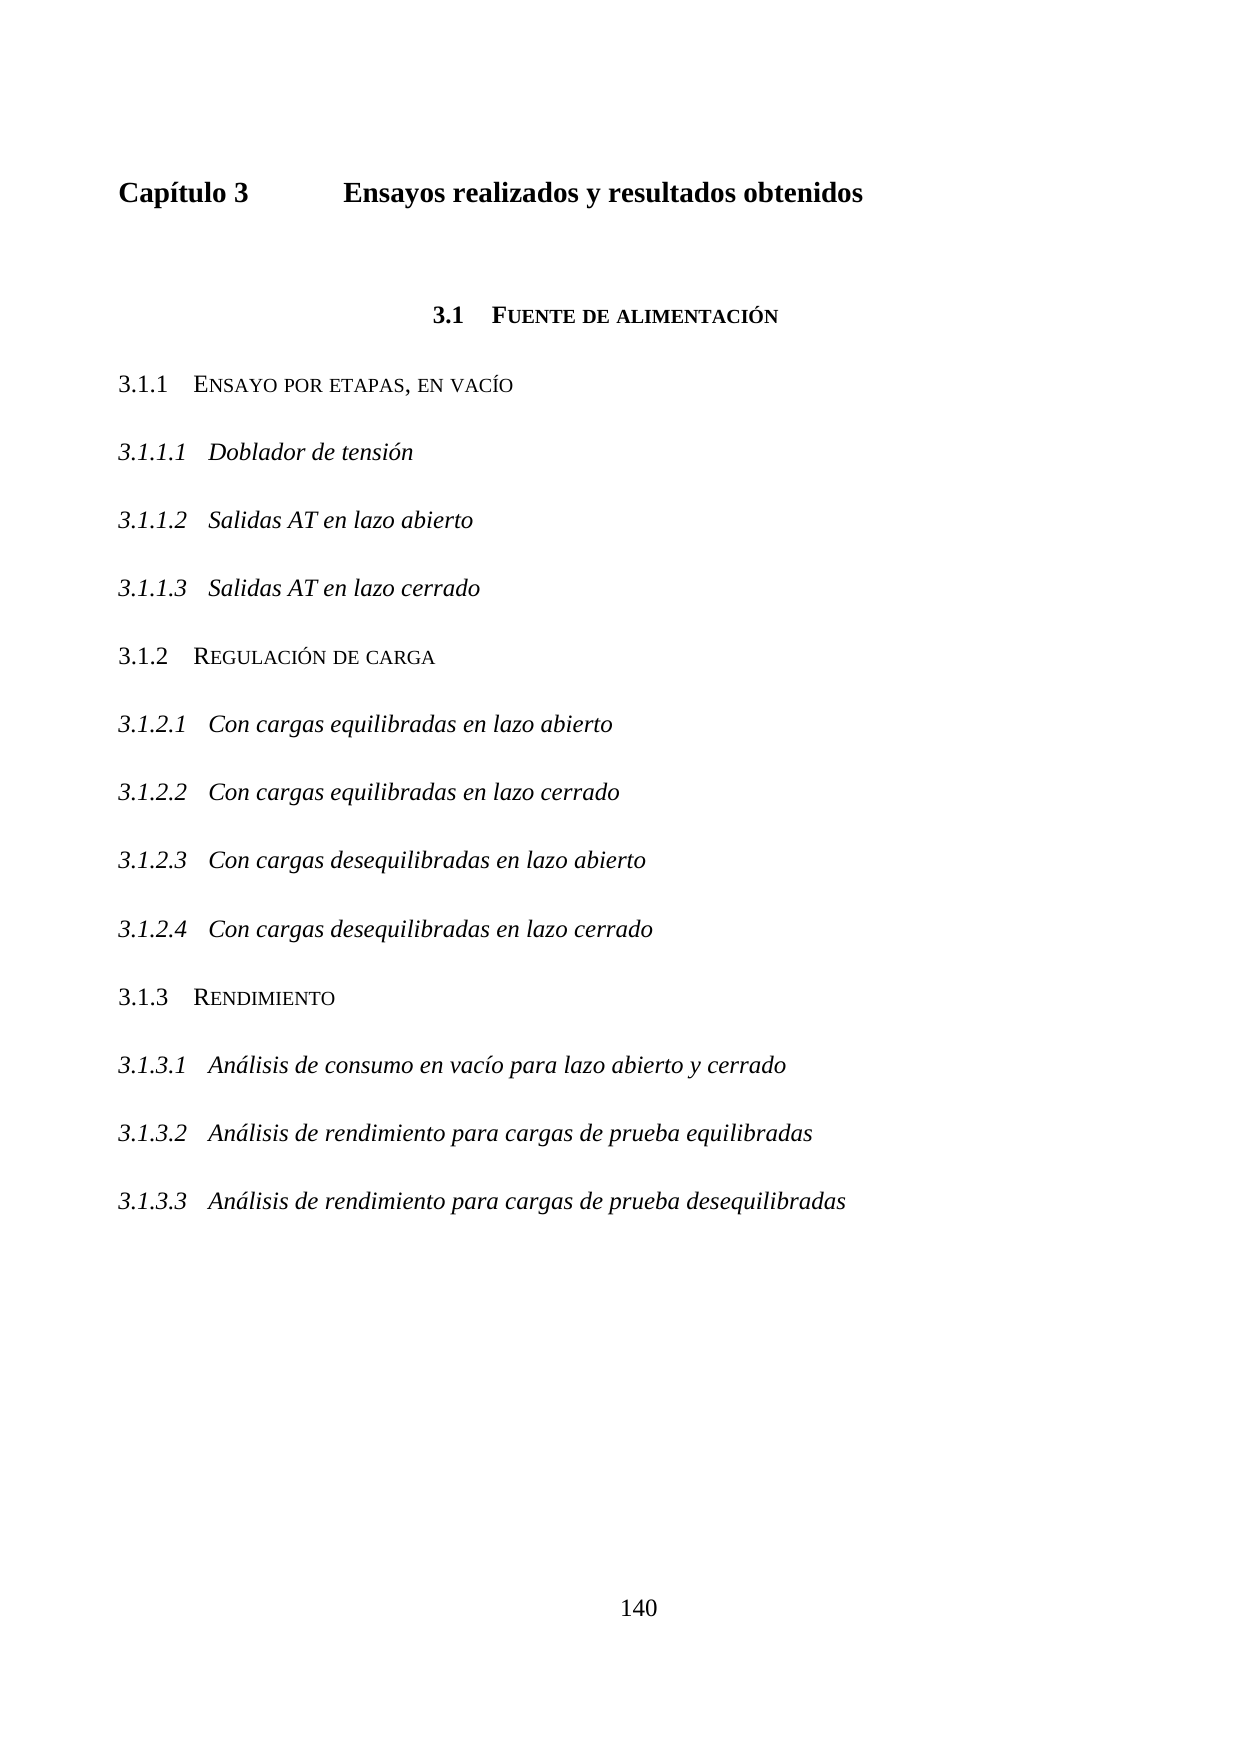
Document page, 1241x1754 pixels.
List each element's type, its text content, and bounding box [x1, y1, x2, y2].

subtitle Rendimiento [118, 982, 1122, 1011]
subtitle Ensayos realizados y resultados obtenidos [118, 175, 1122, 209]
subtitle Con cargas equilibradas en lazo abierto [118, 709, 1122, 738]
subtitle Con cargas desequilibradas en lazo abierto [118, 846, 1122, 874]
subtitle Salidas AT en lazo cerrado [118, 573, 1122, 602]
subtitle Regulación de carga [118, 641, 1122, 670]
subtitle Ensayo por etapas, en vacío [118, 369, 1122, 397]
subtitle Fuente de alimentación [325, 301, 886, 329]
subtitle Con cargas desequilibradas en lazo cerrado [118, 914, 1122, 942]
subtitle Análisis de rendimiento para cargas de prueba equilibradas [118, 1118, 1122, 1147]
subtitle Doblador de tensión [118, 437, 1122, 466]
subtitle Salidas AT en lazo abierto [118, 505, 1122, 534]
subtitle Con cargas equilibradas en lazo cerrado [118, 777, 1122, 806]
subtitle Análisis de rendimiento para cargas de prueba desequilibradas [118, 1186, 1122, 1215]
subtitle Análisis de consumo en vacío para lazo abierto y cerrado [118, 1050, 1122, 1079]
